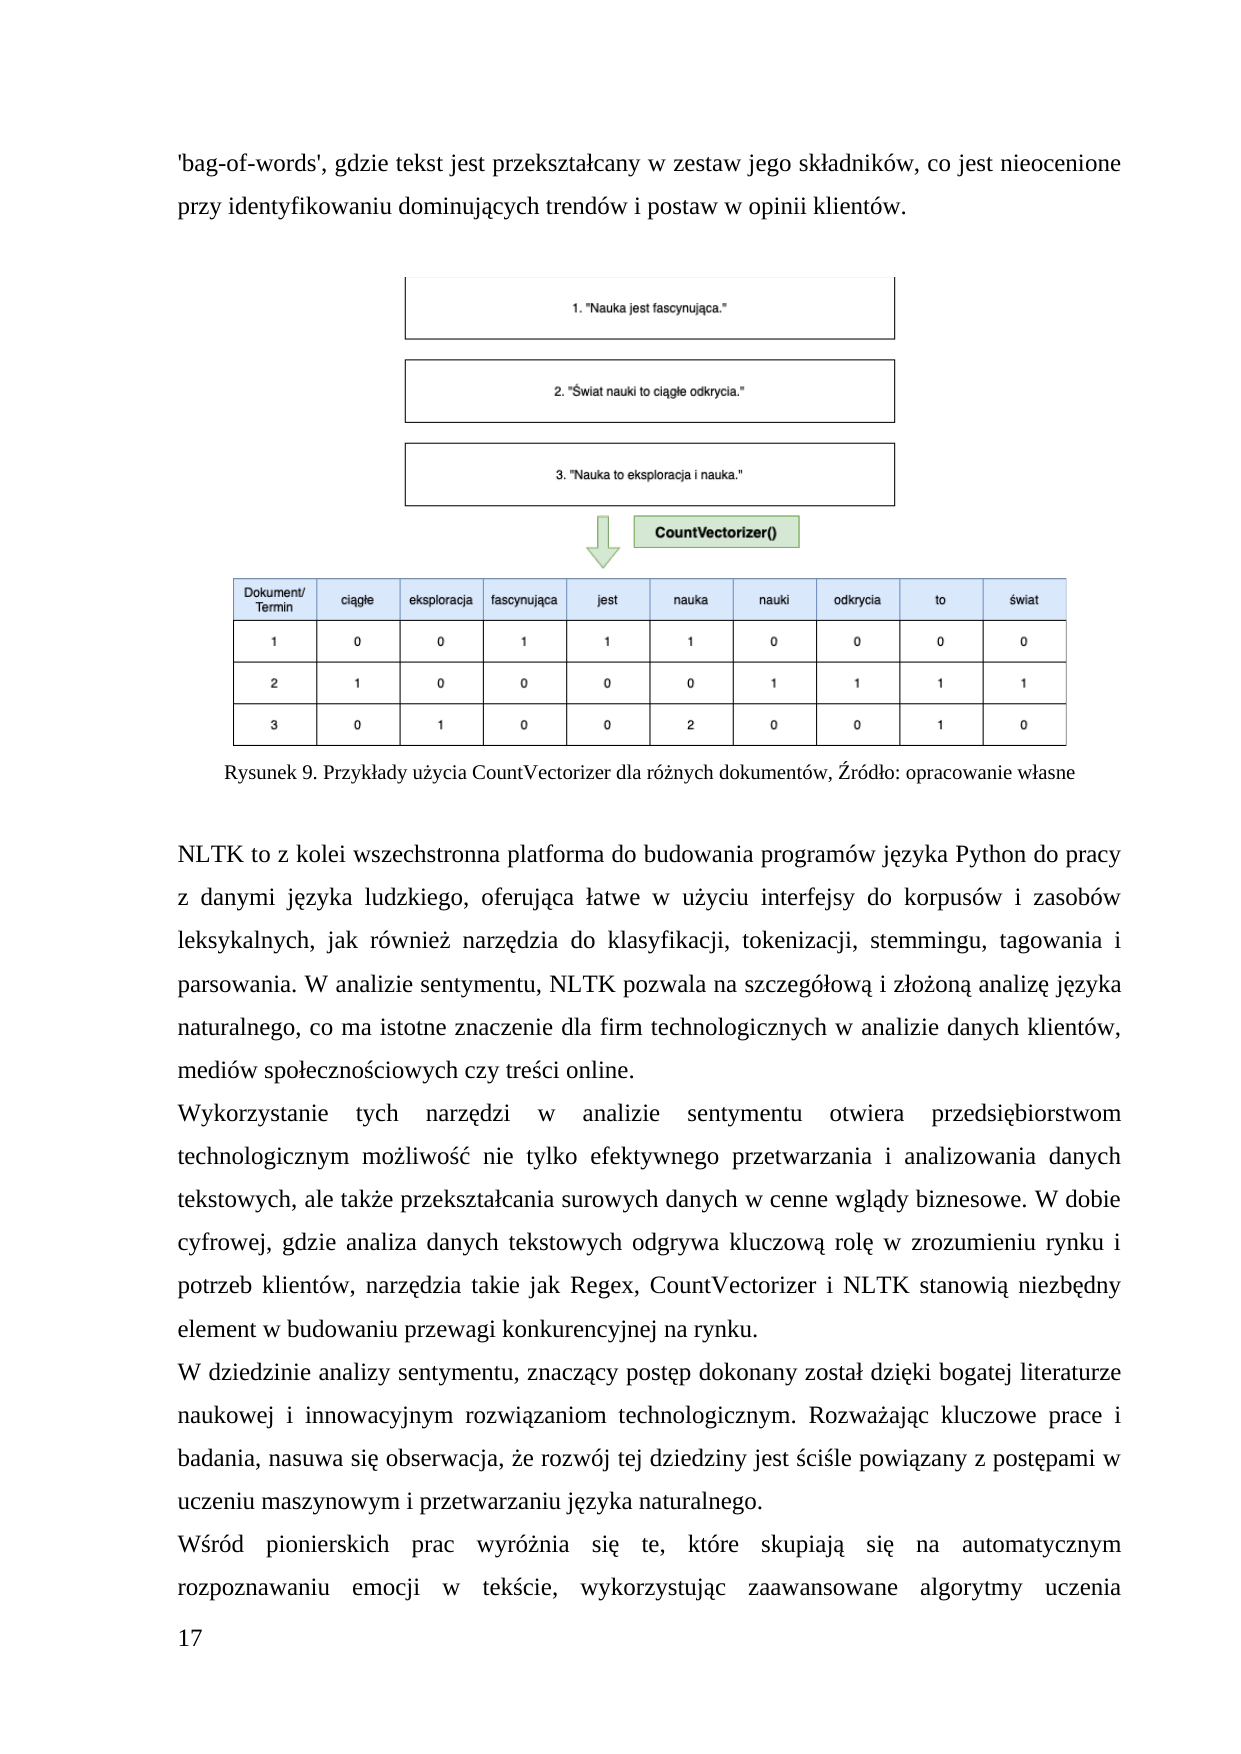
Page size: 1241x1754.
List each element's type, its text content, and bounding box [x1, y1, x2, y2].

text Wykorzystanie tych narzędzi w analizie sentymentu otwiera przedsiębiorstwom technologicznym możliwość nie tylko efektywnego przetwarzania i analizowania danych tekstowych, ale także przekształcania surowych danych w cenne wglądy biznesowe. W dobie cyfrowej, gdzie analiza danych tekstowych odgrywa kluczową rolę w zrozumieniu rynku i potrzeb klientów, narzędzia takie jak Regex, CountVectorizer i NLTK stanowią niezbędny element w budowaniu przewagi konkurencyjnej na rynku. [177, 1098, 1122, 1342]
text W dziedzinie analizy sentymentu, znaczący postęp dokonany został dzięki bogatej literaturze naukowej i innowacyjnym rozwiązaniom technologicznym. Rozważając kluczowe prace i badania, nasuwa się obserwacja, że rozwój tej dziedziny jest ściśle powiązany z postępami w uczeniu maszynowym i przetwarzaniu języka naturalnego. [177, 1357, 1122, 1515]
picture [233, 277, 1067, 746]
text NLTK to z kolei wszechstronna platforma do budowania programów języka Python do pracy z danymi języka ludzkiego, oferująca łatwe w użyciu interfejsy do korpusów i zasobów leksykalnych, jak również narzędzia do klasyfikacji, tokenizacji, stemmingu, tagowania i parsowania. W analizie sentymentu, NLTK pozwala na szczegółową i złożoną analizę języka naturalnego, co ma istotne znaczenie dla firm technologicznych w analizie danych klientów, mediów społecznościowych czy treści online. [177, 839, 1122, 1084]
text Rysunek 9. Przykłady użycia CountVectorizer dla różnych dokumentów, Źródło: opracowanie własne [177, 760, 1122, 784]
